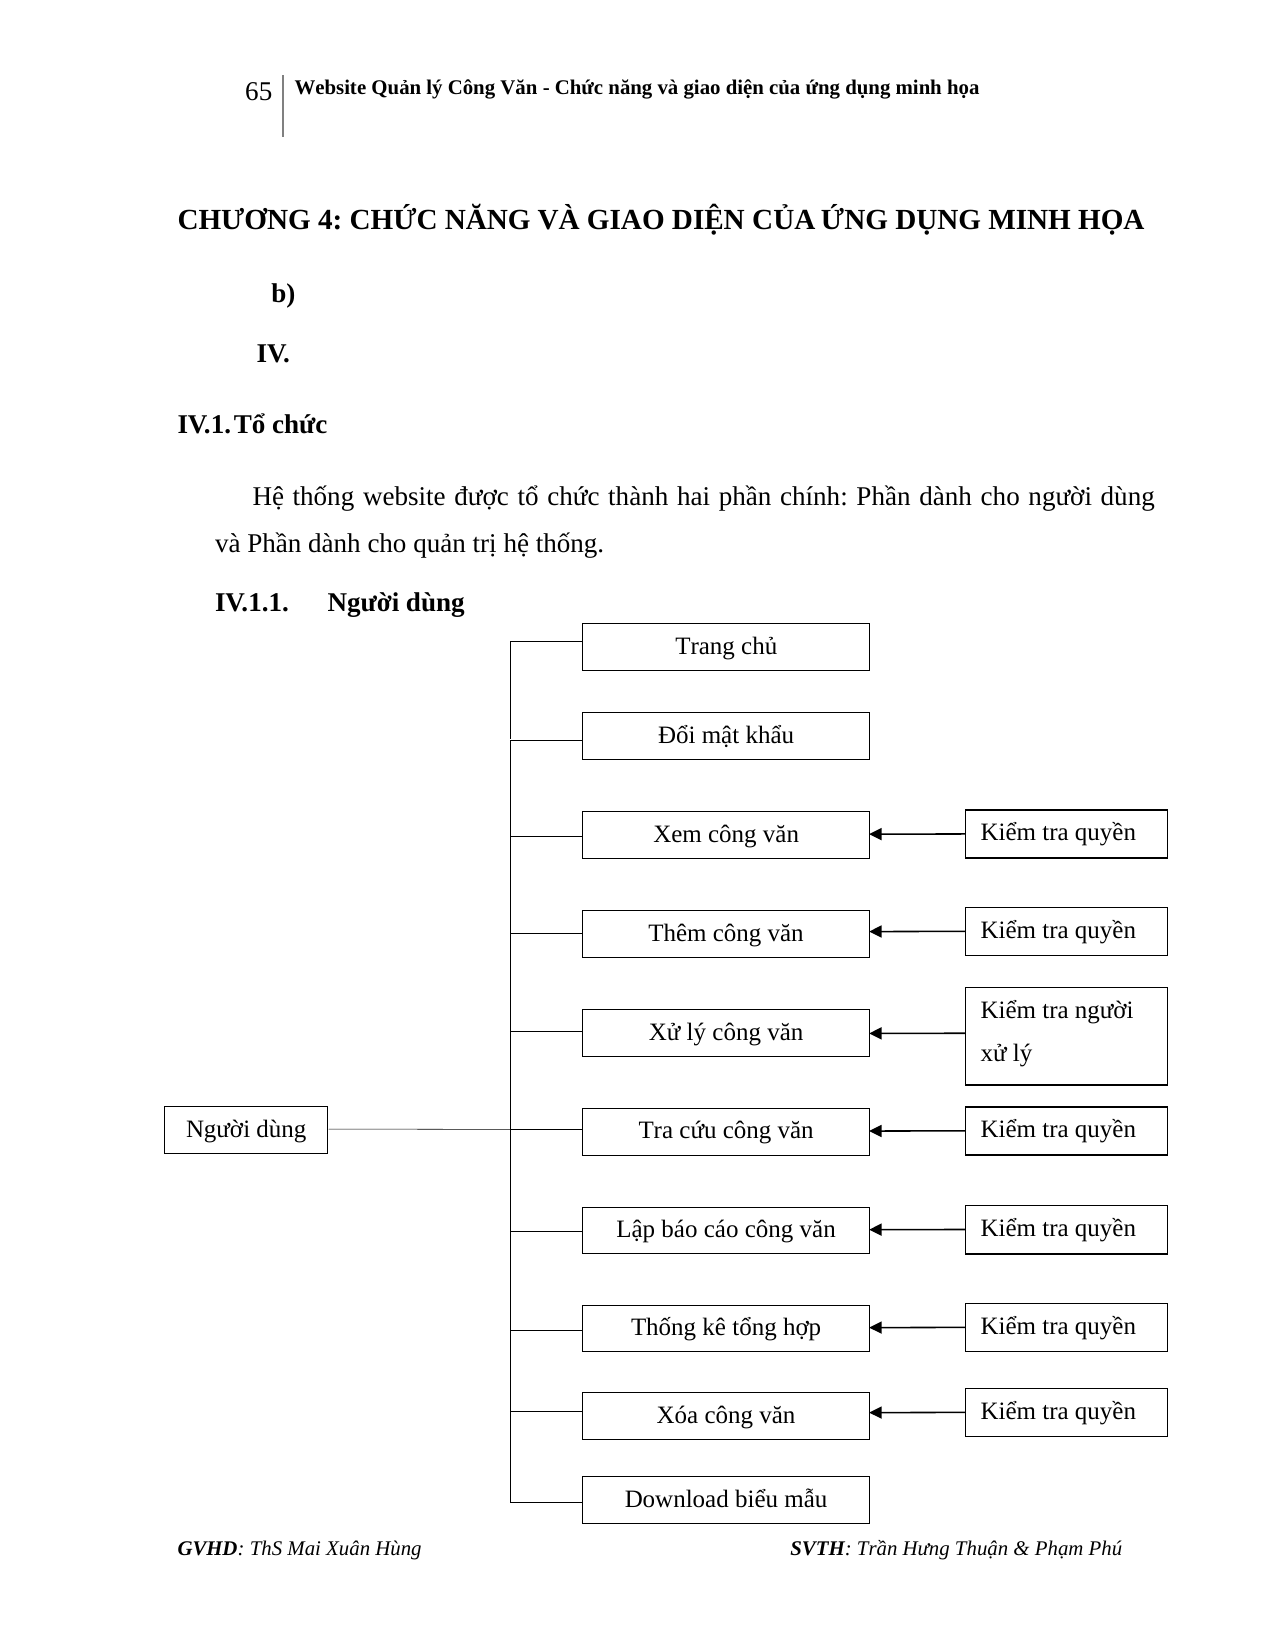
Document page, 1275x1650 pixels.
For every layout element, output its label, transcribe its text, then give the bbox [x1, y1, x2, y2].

text Hệ thống website được tổ chức thành hai phần chính: Phần dành cho người dùng và Phần dành cho quản trị hệ thống. [215, 480, 1157, 558]
subtitle CHƯƠNG 4: CHỨC NĂNG VÀ GIAO DIỆN CỦA ỨNG DỤNG MINH HỌA [177, 202, 1157, 236]
list Người dùng [215, 586, 1157, 617]
list Tổ chức [177, 408, 1157, 439]
